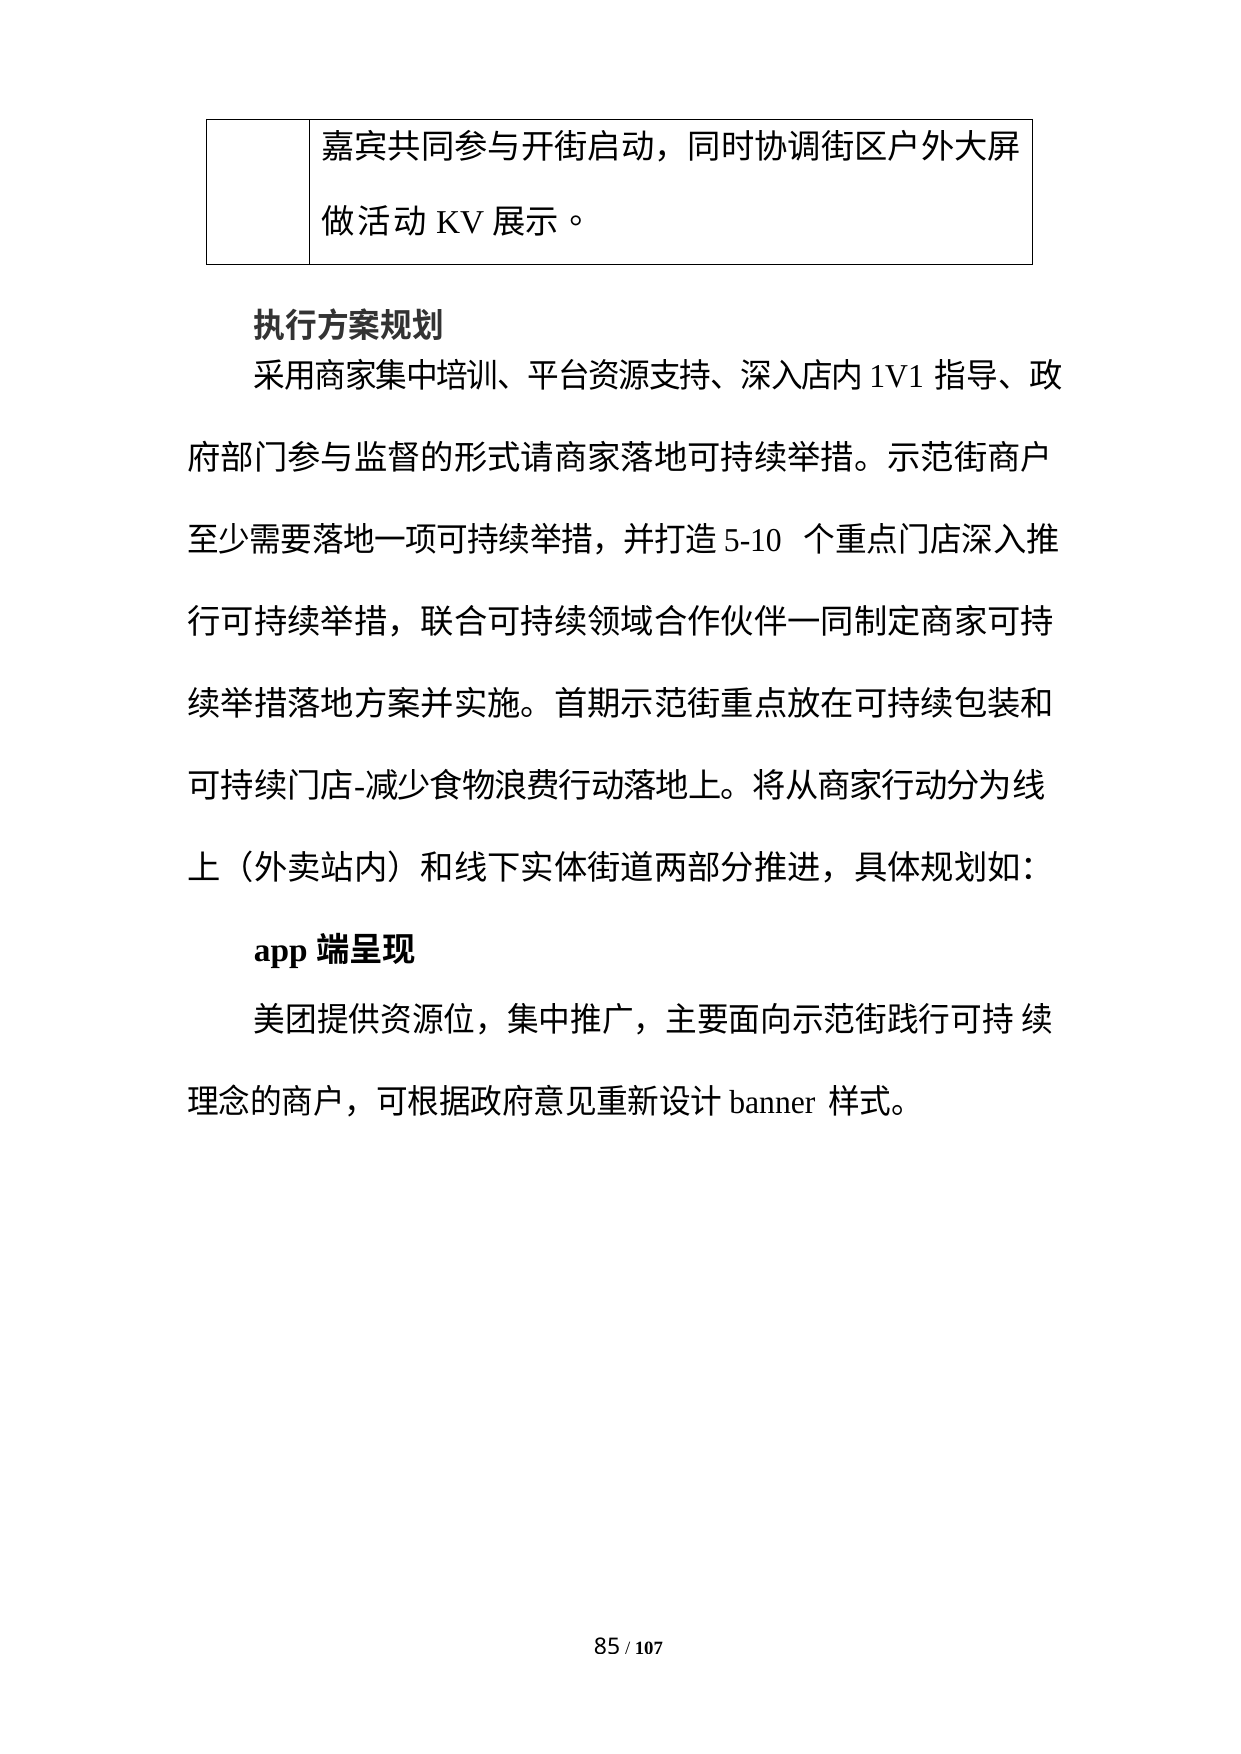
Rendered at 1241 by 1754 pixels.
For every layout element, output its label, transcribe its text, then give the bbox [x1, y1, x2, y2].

text 采用商家集中培训、平台资源支持、深入店内 1V1 指导、政府部门参与监督的形式请商家落地可持续举措。示范街商户至少需要落地一项可持续举措，并打造 5-10 个重点门店深入推行可持续举措，联合可持续领域合作伙伴一同制定商家可持续举措落地方案并实施。首期示范街重点放在可持续包装和可持续门店-减少食物浪费行动落地上。将从商家行动分为线上（外卖站内）和线下实体街道两部分推进，具体规划如： [187, 349, 1070, 889]
table_header [207, 120, 309, 263]
text 执行方案规划 [254, 293, 1173, 349]
text 美团提供资源位，集中推广，主要面向示范街践行可持 续理念的商户，可根据政府意见重新设计 banner 样式。 [187, 993, 1053, 1123]
table_header 嘉宾共同参与开街启动，同时协调街区户外大屏 做活动KV 展示。 [310, 120, 1032, 263]
subtitle app 端呈现 [254, 923, 1173, 971]
